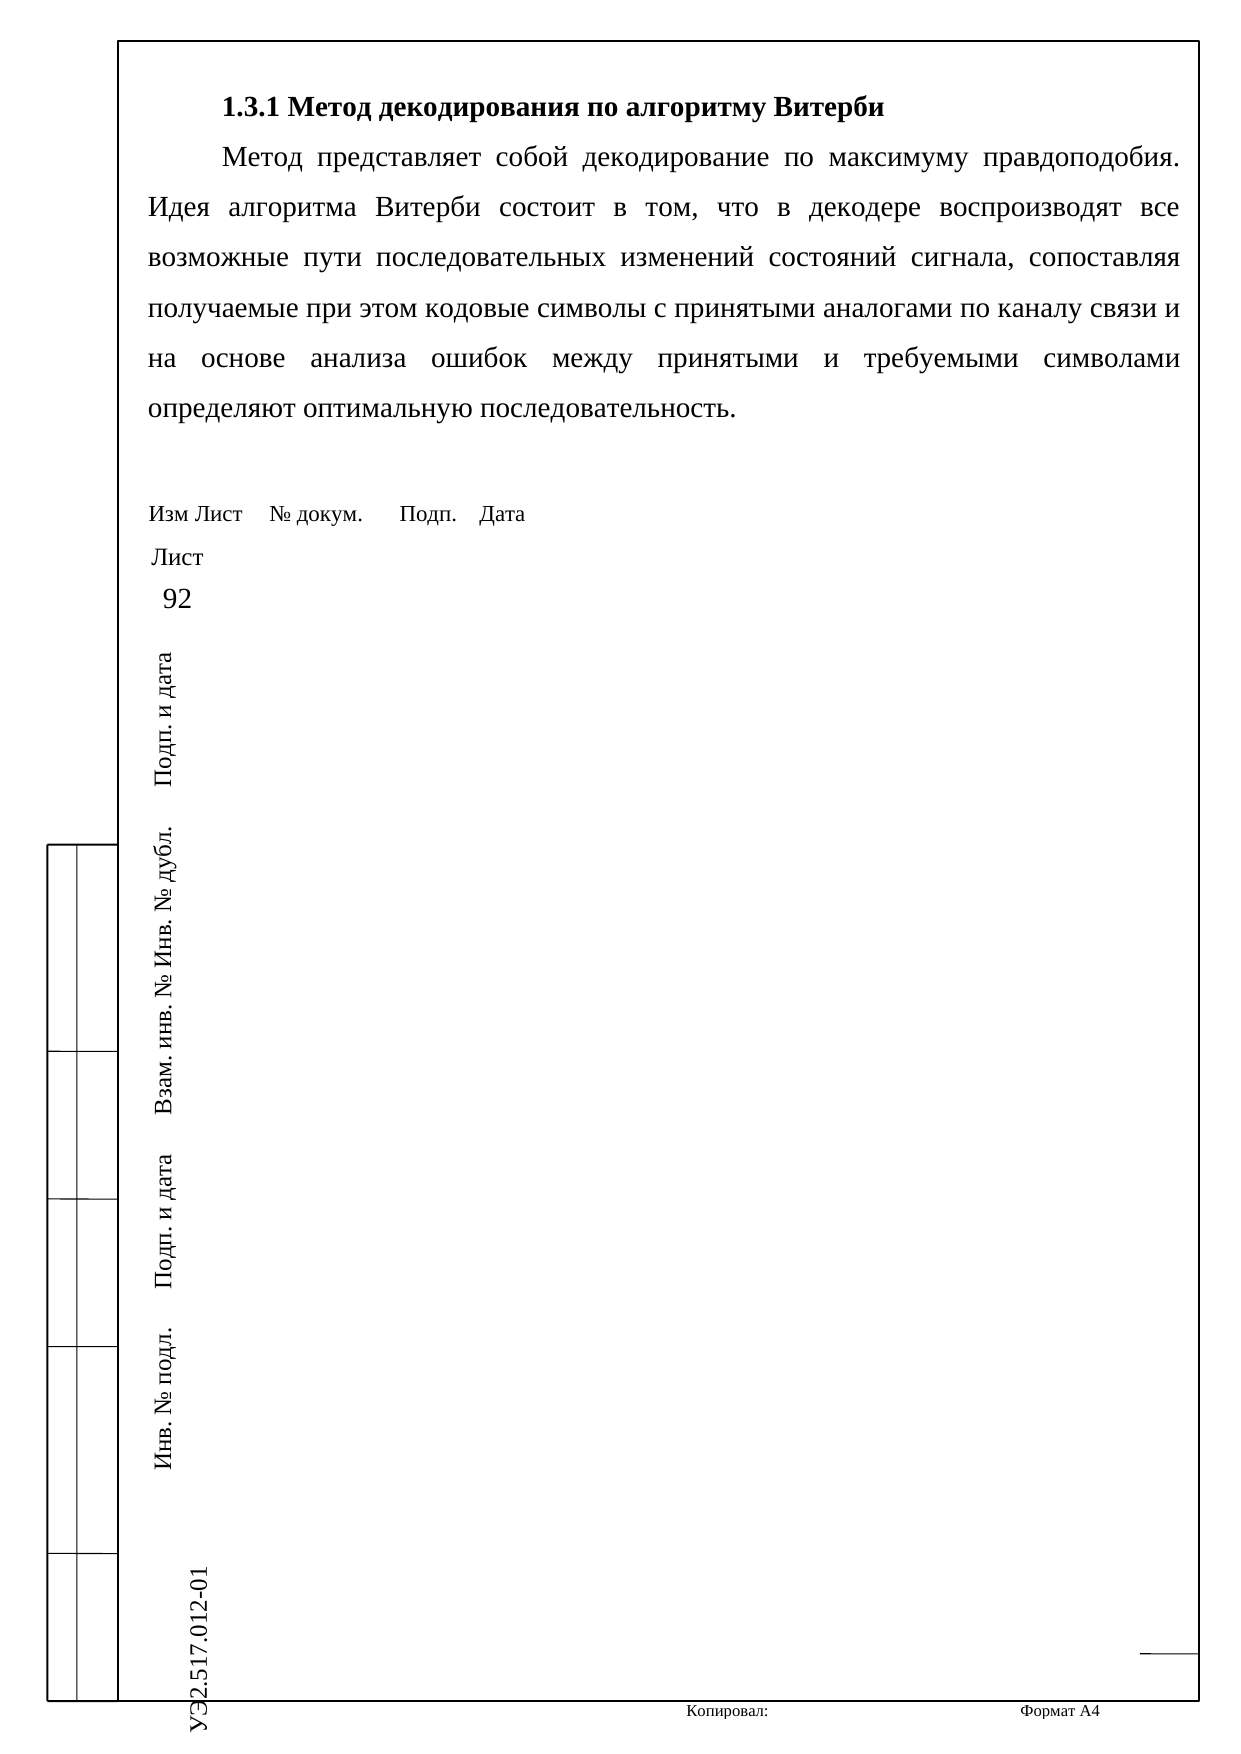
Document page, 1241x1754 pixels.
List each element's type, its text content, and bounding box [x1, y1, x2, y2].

subtitle 1.3.1 Метод декодирования по алгоритму Витерби [222, 89, 1181, 122]
text Метод представляет собой декодирование по максимуму правдоподобия. Идея алгоритма Витерби состоит в том, что в декодере воспроизводят все возможные пути последовательных изменений состояний сигнала, сопоставляя получаемые при этом кодовые символы с принятыми аналогами по каналу связи и на основе анализа ошибок между принятыми и требуемыми символами определяют оптимальную последовательность. [148, 139, 1181, 424]
